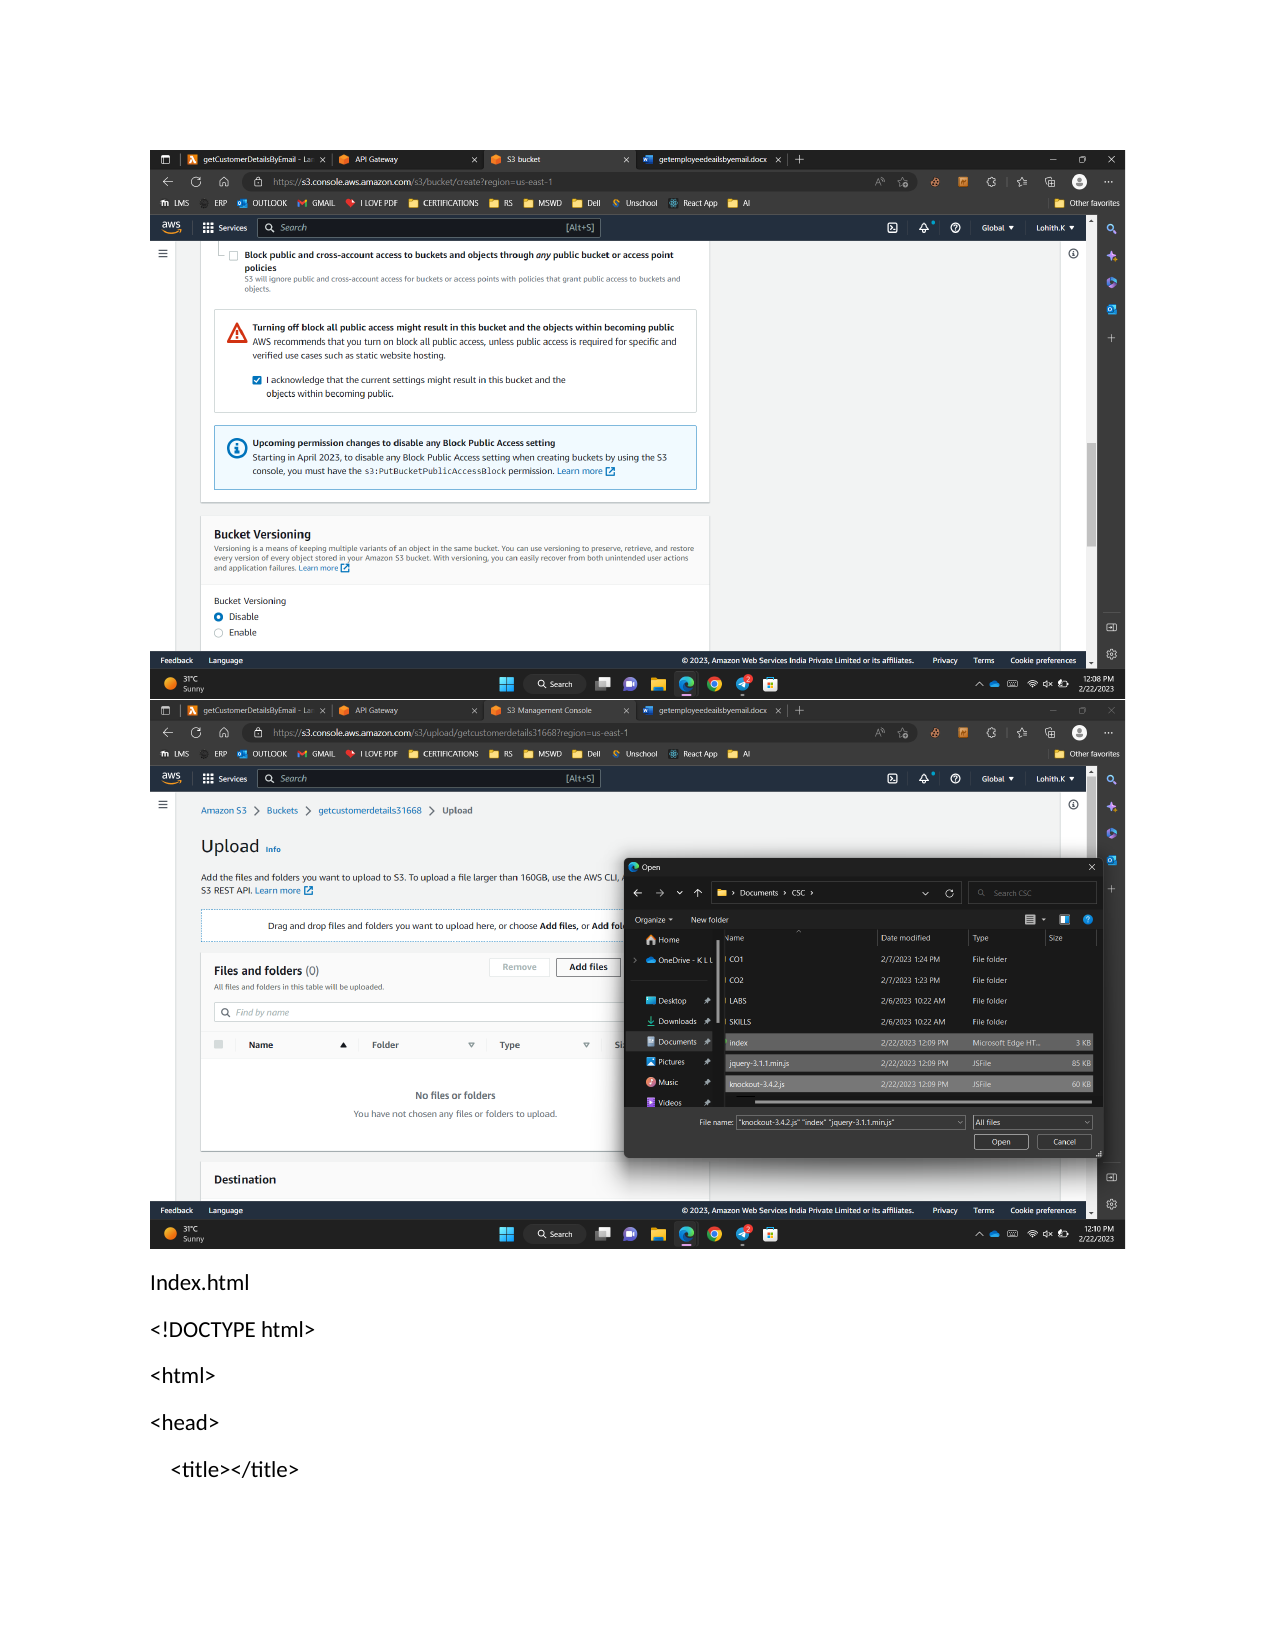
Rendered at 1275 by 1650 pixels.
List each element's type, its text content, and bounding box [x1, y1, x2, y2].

picture [150, 700, 1125, 1249]
text <title></title> [150, 1455, 1125, 1483]
text <!DOCTYPE html> [150, 1315, 1125, 1343]
text <head> [150, 1408, 1125, 1437]
text <html> [150, 1362, 1125, 1390]
text Index.html [150, 1268, 1125, 1296]
picture [150, 150, 1125, 699]
